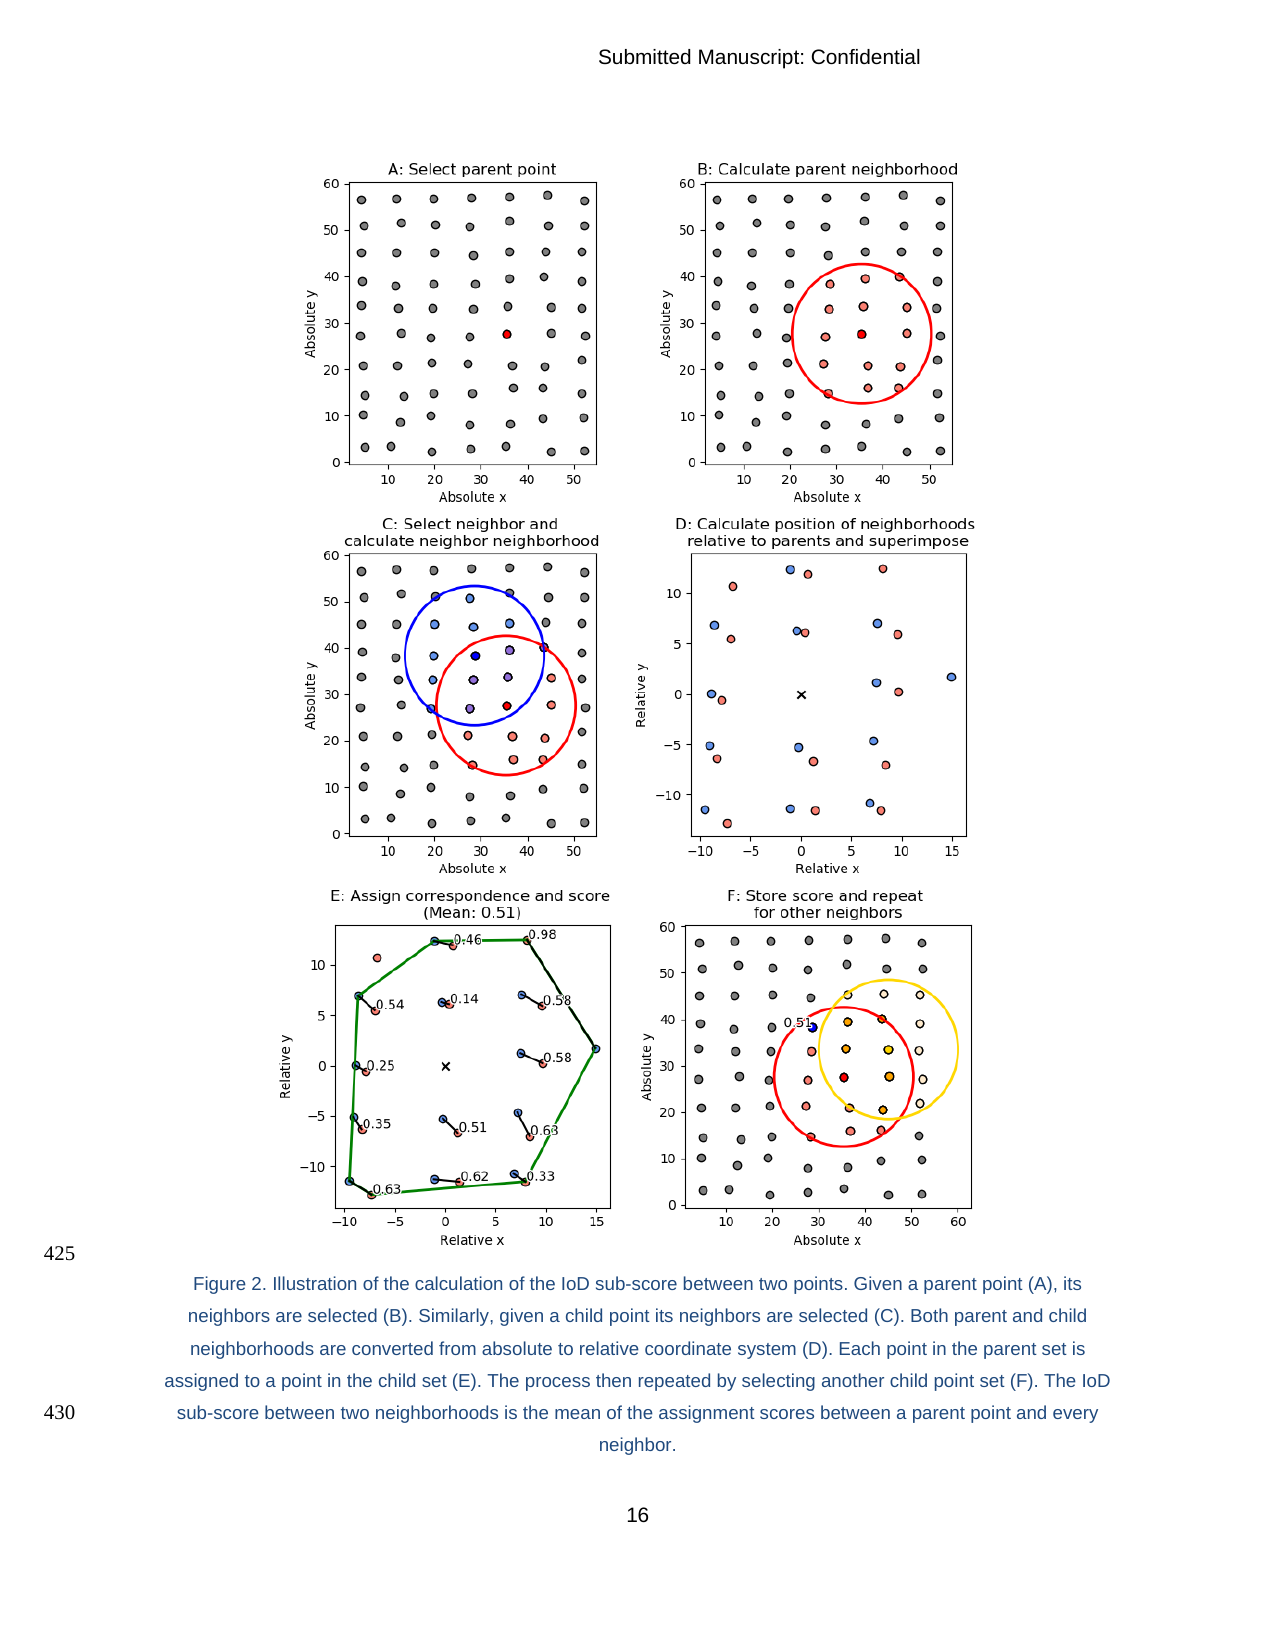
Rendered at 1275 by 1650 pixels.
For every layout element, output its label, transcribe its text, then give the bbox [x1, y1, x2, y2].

text Figure 2. Illustration of the calculation of the IoD sub-score between two points. Given a parent point (A), its neighbors are selected (B). Similarly, given a child point its neighbors are selected (C). Both parent and child neighborhoods are converted from absolute to relative coordinate system (D). Each point in the parent set is assigned to a point in the child set (E). The process then repeated by selecting another child point set (F). The IoD sub-score between two neighborhoods is the mean of the assignment scores between a parent point and every neighbor. [150, 1273, 1125, 1456]
picture [267, 150, 1008, 1261]
